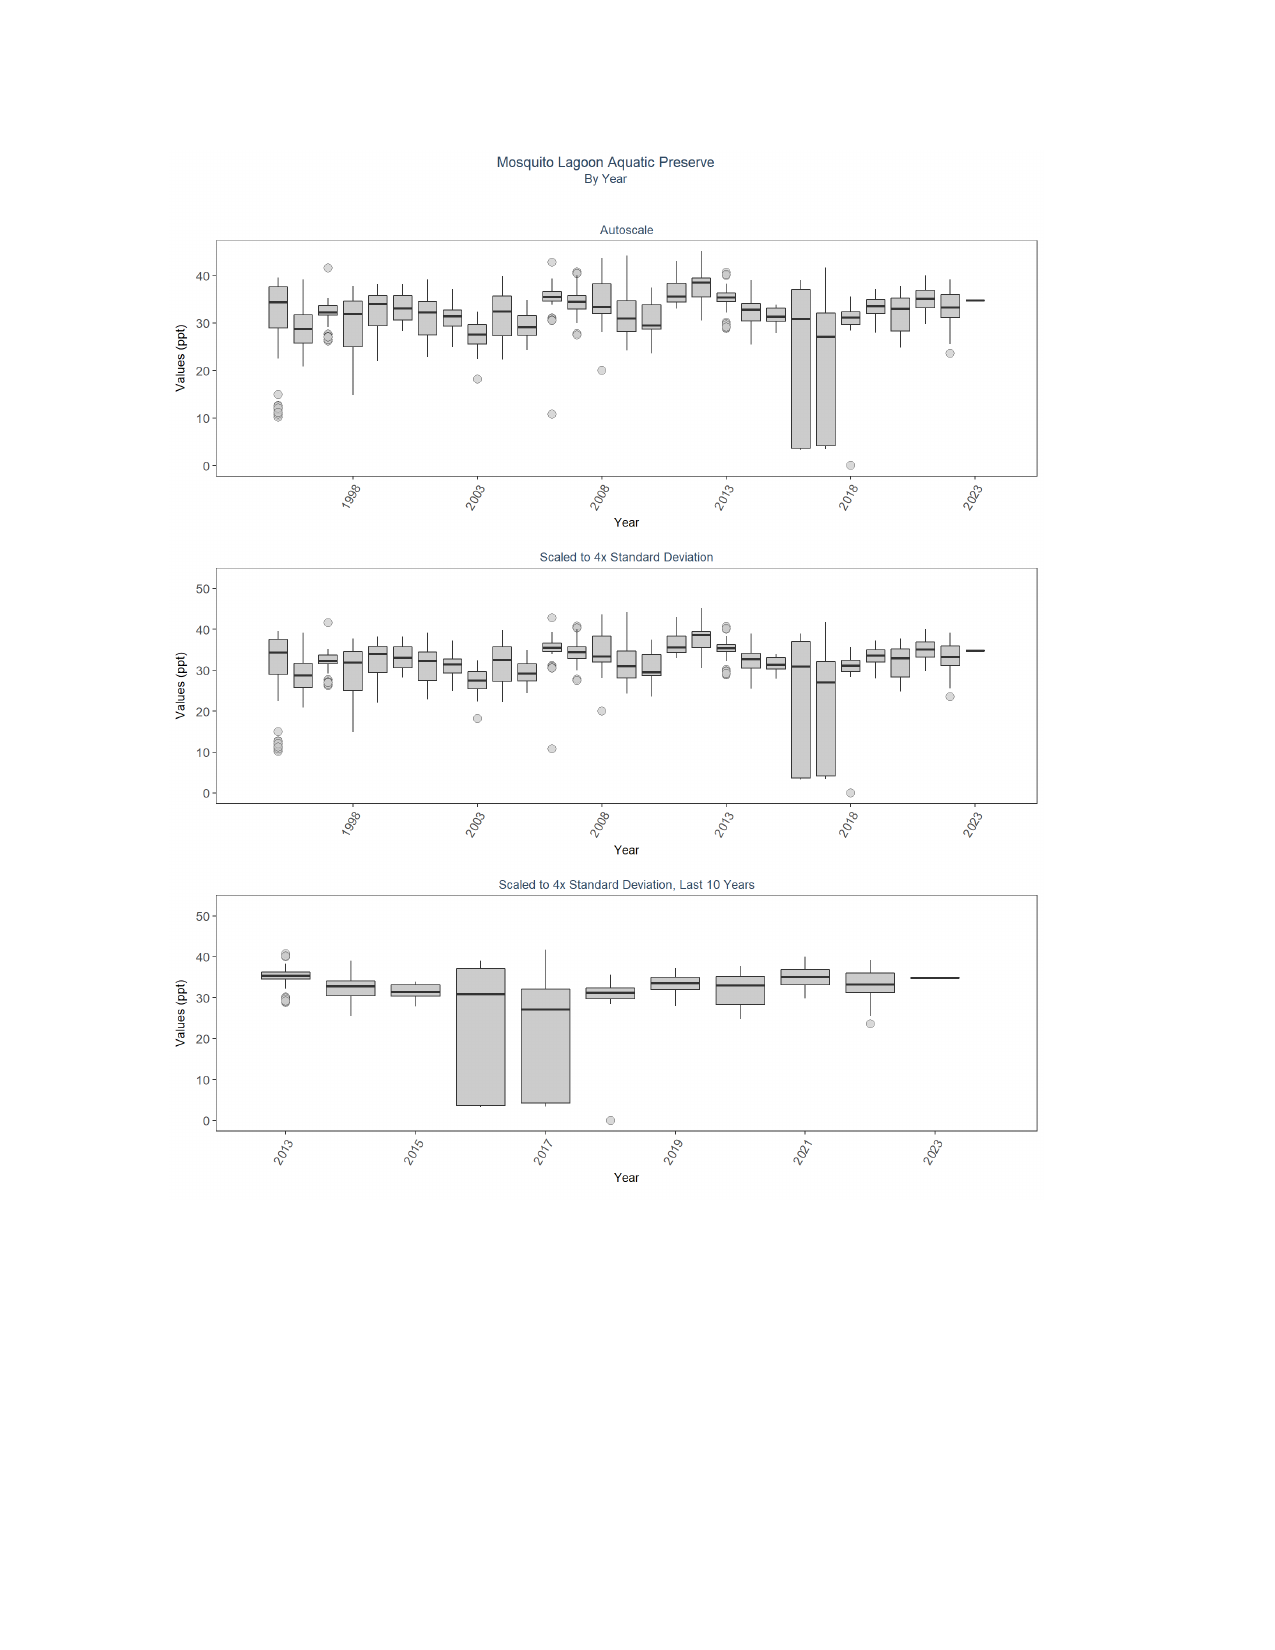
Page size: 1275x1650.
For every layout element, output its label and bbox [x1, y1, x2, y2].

picture [168, 150, 1044, 1200]
